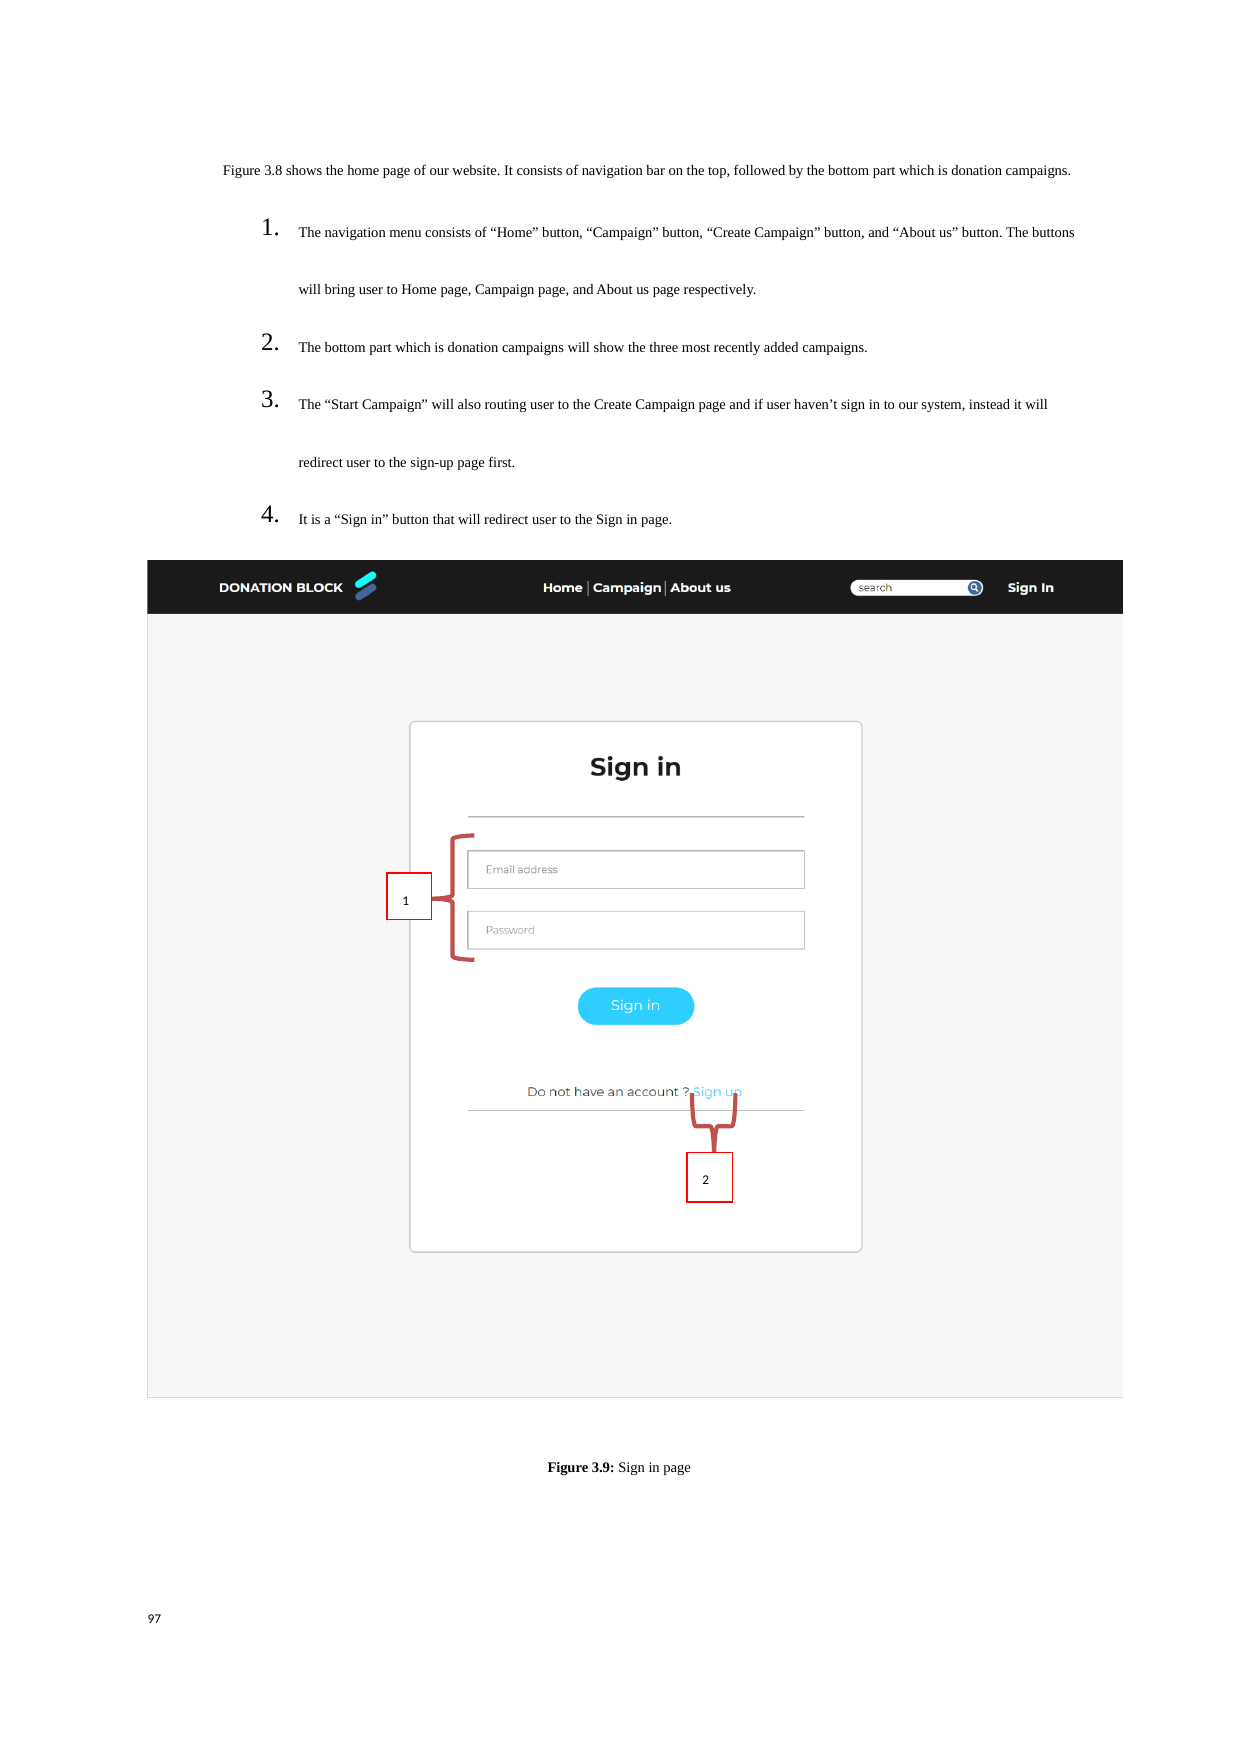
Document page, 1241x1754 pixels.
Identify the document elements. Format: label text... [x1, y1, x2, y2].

list The bottom part which is donation campaigns will show the three most recently added campaigns. [261, 327, 628, 355]
list The bottom part which is donation campaigns will show the three most recently added campaigns. [798, 327, 1090, 355]
list The navigation menu consists of “Home” button, “Campaign” button, “Create Campaign” button, and “About us” button. The buttons will bring user to Home page, Campaign page, and About us page respectively. [261, 212, 1090, 298]
text Figure 3.8 shows the home page of our website. It consists of navigation bar on the top, followed by the bottom part which is donation campaigns. [147, 150, 1090, 179]
text Figure 3.9: Sign in page [147, 1447, 1090, 1476]
list It is a “Sign in” button that will redirect user to the Sign in page. [261, 499, 1090, 528]
picture [147, 560, 1123, 1398]
list The “Start Campaign” will also routing user to the Create Campaign page and if user haven’t sign in to our system, instead it will redirect user to the sign-up page first. [261, 384, 1090, 470]
